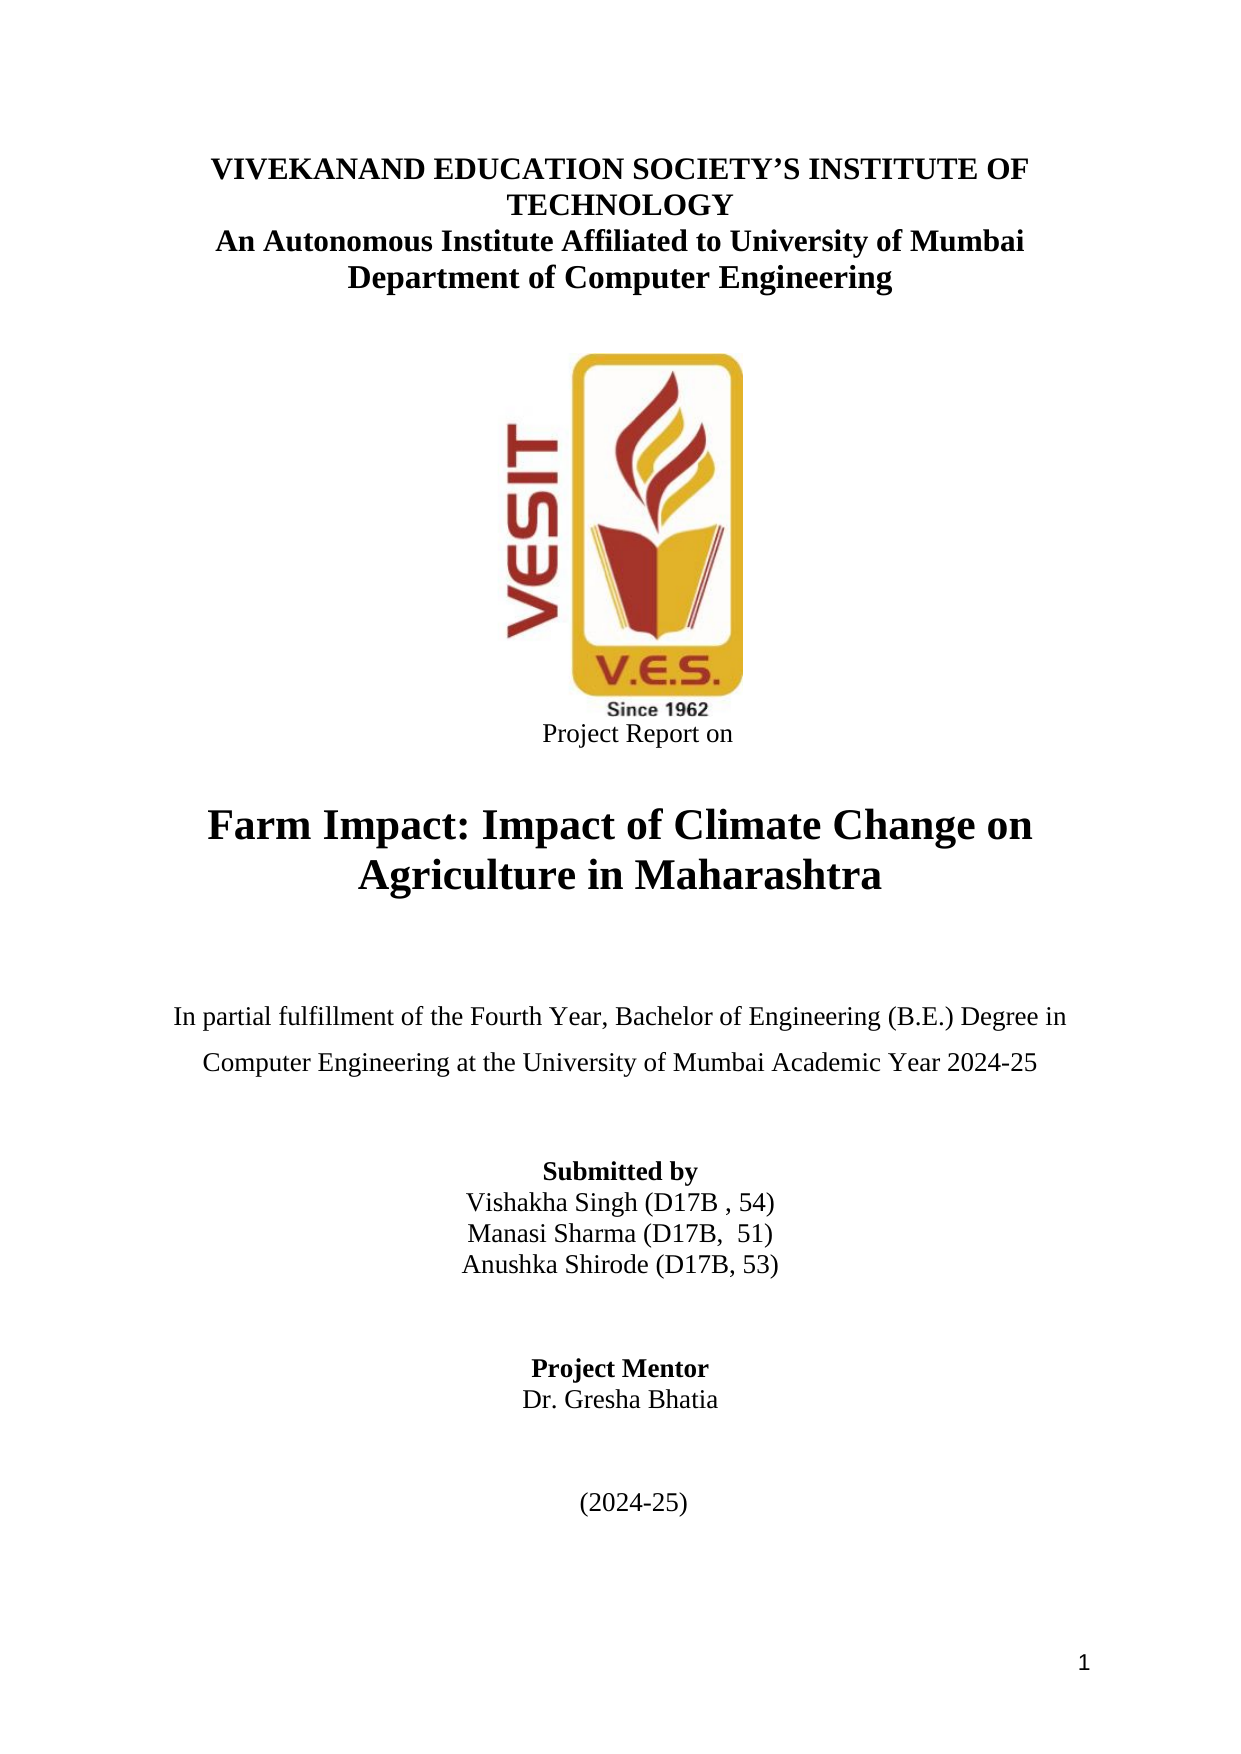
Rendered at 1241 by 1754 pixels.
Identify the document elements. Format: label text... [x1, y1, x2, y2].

text (2024-25) [150, 1486, 1090, 1517]
picture [497, 353, 743, 717]
text In partial fulfillment of the Fourth Year, Bachelor of Engineering (B.E.) Degree in Computer Engineering at the University of Mumbai Academic Year 2024-25 [150, 999, 1090, 1077]
text Department of Computer Engineering [150, 258, 1090, 296]
text An Autonomous Institute Affiliated to University of Mumbai [150, 222, 1090, 258]
text Anushka Shirode (D17B, 53) [150, 1249, 1090, 1280]
text Project Mentor [150, 1352, 1090, 1383]
text Project Report on [150, 717, 1090, 748]
text VIVEKANAND EDUCATION SOCIETY’S INSTITUTE OF TECHNOLOGY [150, 150, 1090, 222]
text Farm Impact: Impact of Climate Change on Agriculture in Maharashtra [150, 798, 1090, 899]
text Submitted by [150, 1155, 1090, 1186]
text Dr. Gresha Bhatia [150, 1383, 1090, 1414]
text Vishakha Singh (D17B , 54) [150, 1186, 1090, 1217]
text Manasi Sharma (D17B, 51) [150, 1217, 1090, 1249]
